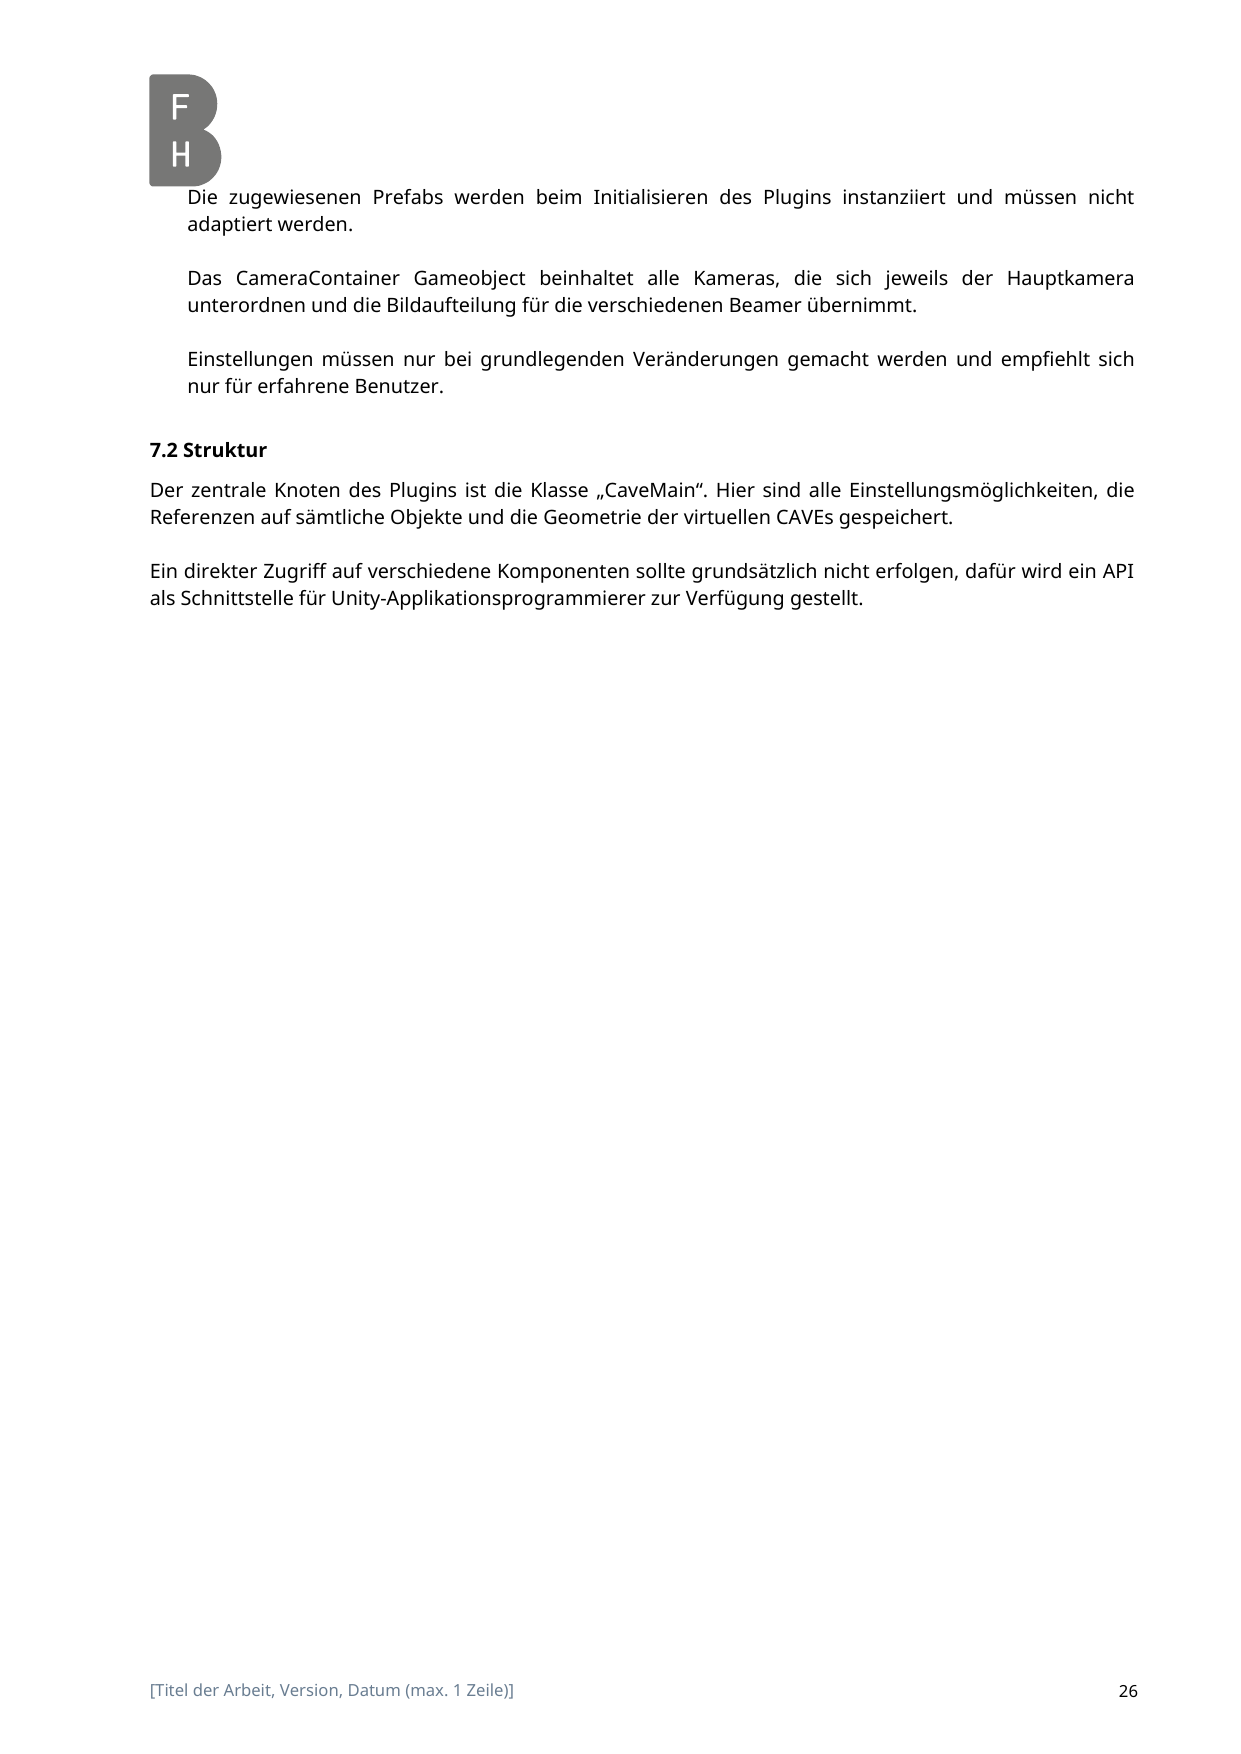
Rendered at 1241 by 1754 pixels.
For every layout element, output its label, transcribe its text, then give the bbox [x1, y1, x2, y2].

text Das CameraContainer Gameobject beinhaltet alle Kameras, die sich jeweils der Hauptkamera unterordnen und die Bildaufteilung für die verschiedenen Beamer übernimmt. [187, 264, 1136, 318]
text Einstellungen müssen nur bei grundlegenden Veränderungen gemacht werden und empfiehlt sich nur für erfahrene Benutzer. [187, 345, 1136, 399]
text Ein direkter Zugriff auf verschiedene Komponenten sollte grundsätzlich nicht erfolgen, dafür wird ein API als Schnittstelle für Unity-Applikationsprogrammierer zur Verfügung gestellt. [149, 557, 1136, 611]
text Der zentrale Knoten des Plugins ist die Klasse „CaveMain“. Hier sind alle Einstellungsmöglichkeiten, die Referenzen auf sämtliche Objekte und die Geometrie der virtuellen CAVEs gespeichert. [149, 476, 1136, 530]
subtitle Struktur [149, 436, 1136, 463]
text Die zugewiesenen Prefabs werden beim Initialisieren des Plugins instanziiert und müssen nicht adaptiert werden. [187, 183, 1136, 237]
